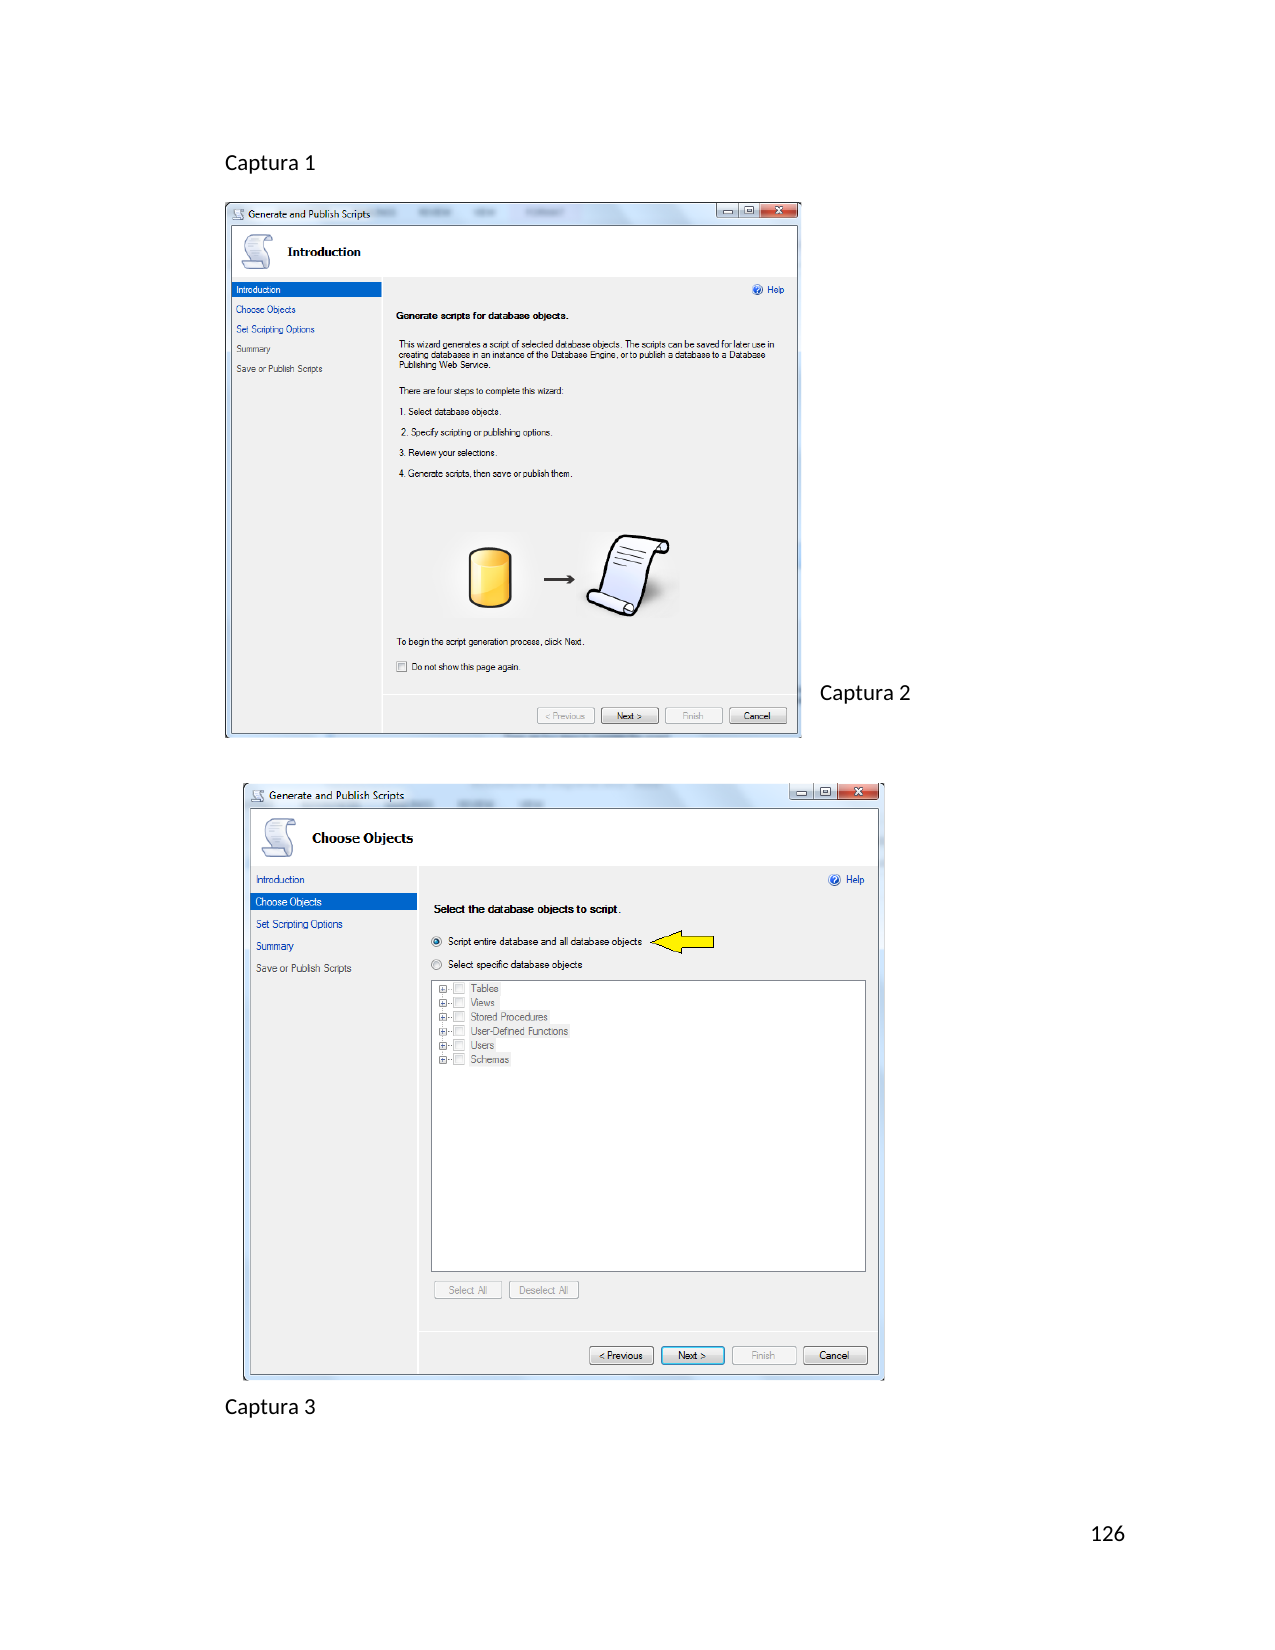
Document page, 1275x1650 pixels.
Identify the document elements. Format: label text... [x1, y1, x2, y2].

picture [225, 202, 802, 738]
text Captura 2 [802, 678, 1125, 706]
picture [243, 783, 885, 1381]
text Captura 1 [225, 148, 1125, 176]
text Captura 3 [225, 1392, 1125, 1420]
